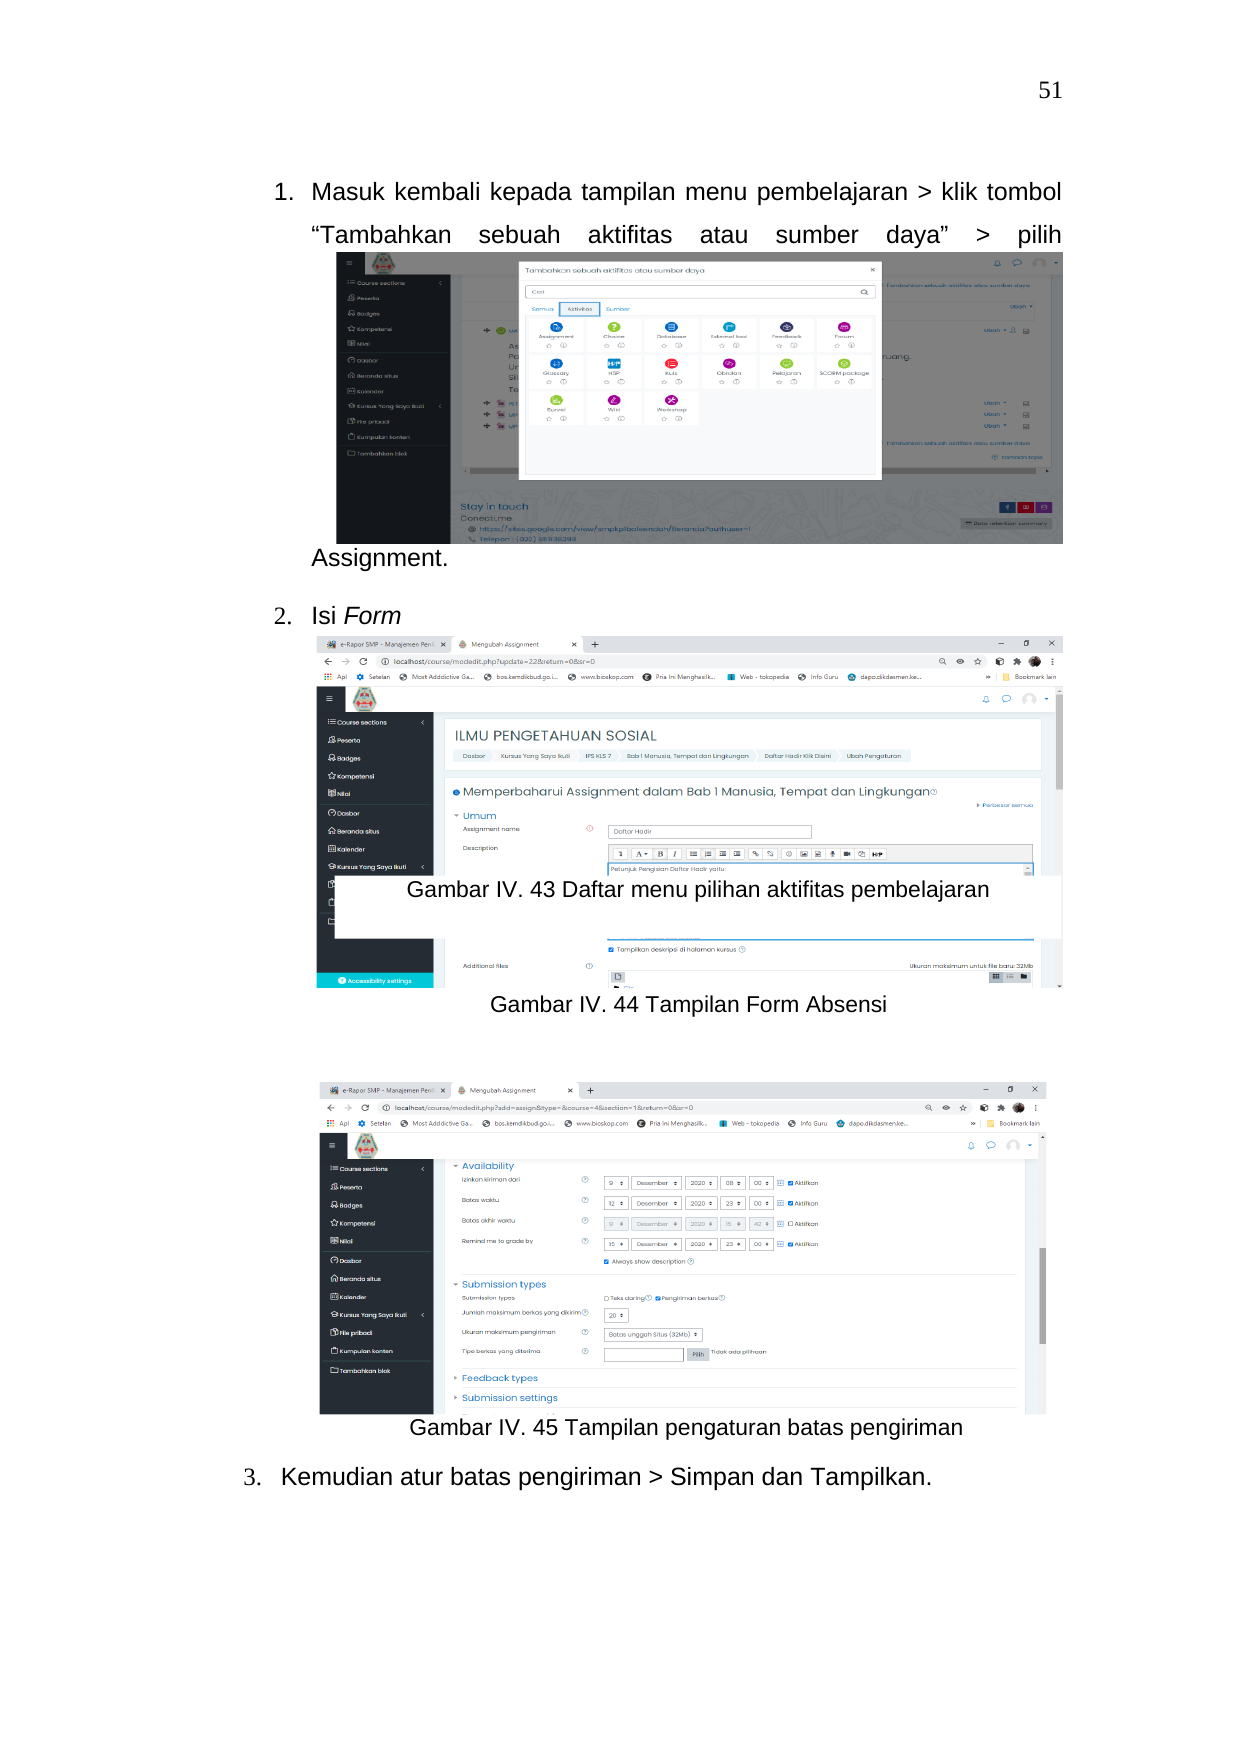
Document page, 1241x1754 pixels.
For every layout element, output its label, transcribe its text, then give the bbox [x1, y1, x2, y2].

picture [316, 636, 1063, 988]
list Isi Form [274, 601, 1063, 630]
picture [319, 1082, 1047, 1414]
picture [336, 252, 1063, 544]
